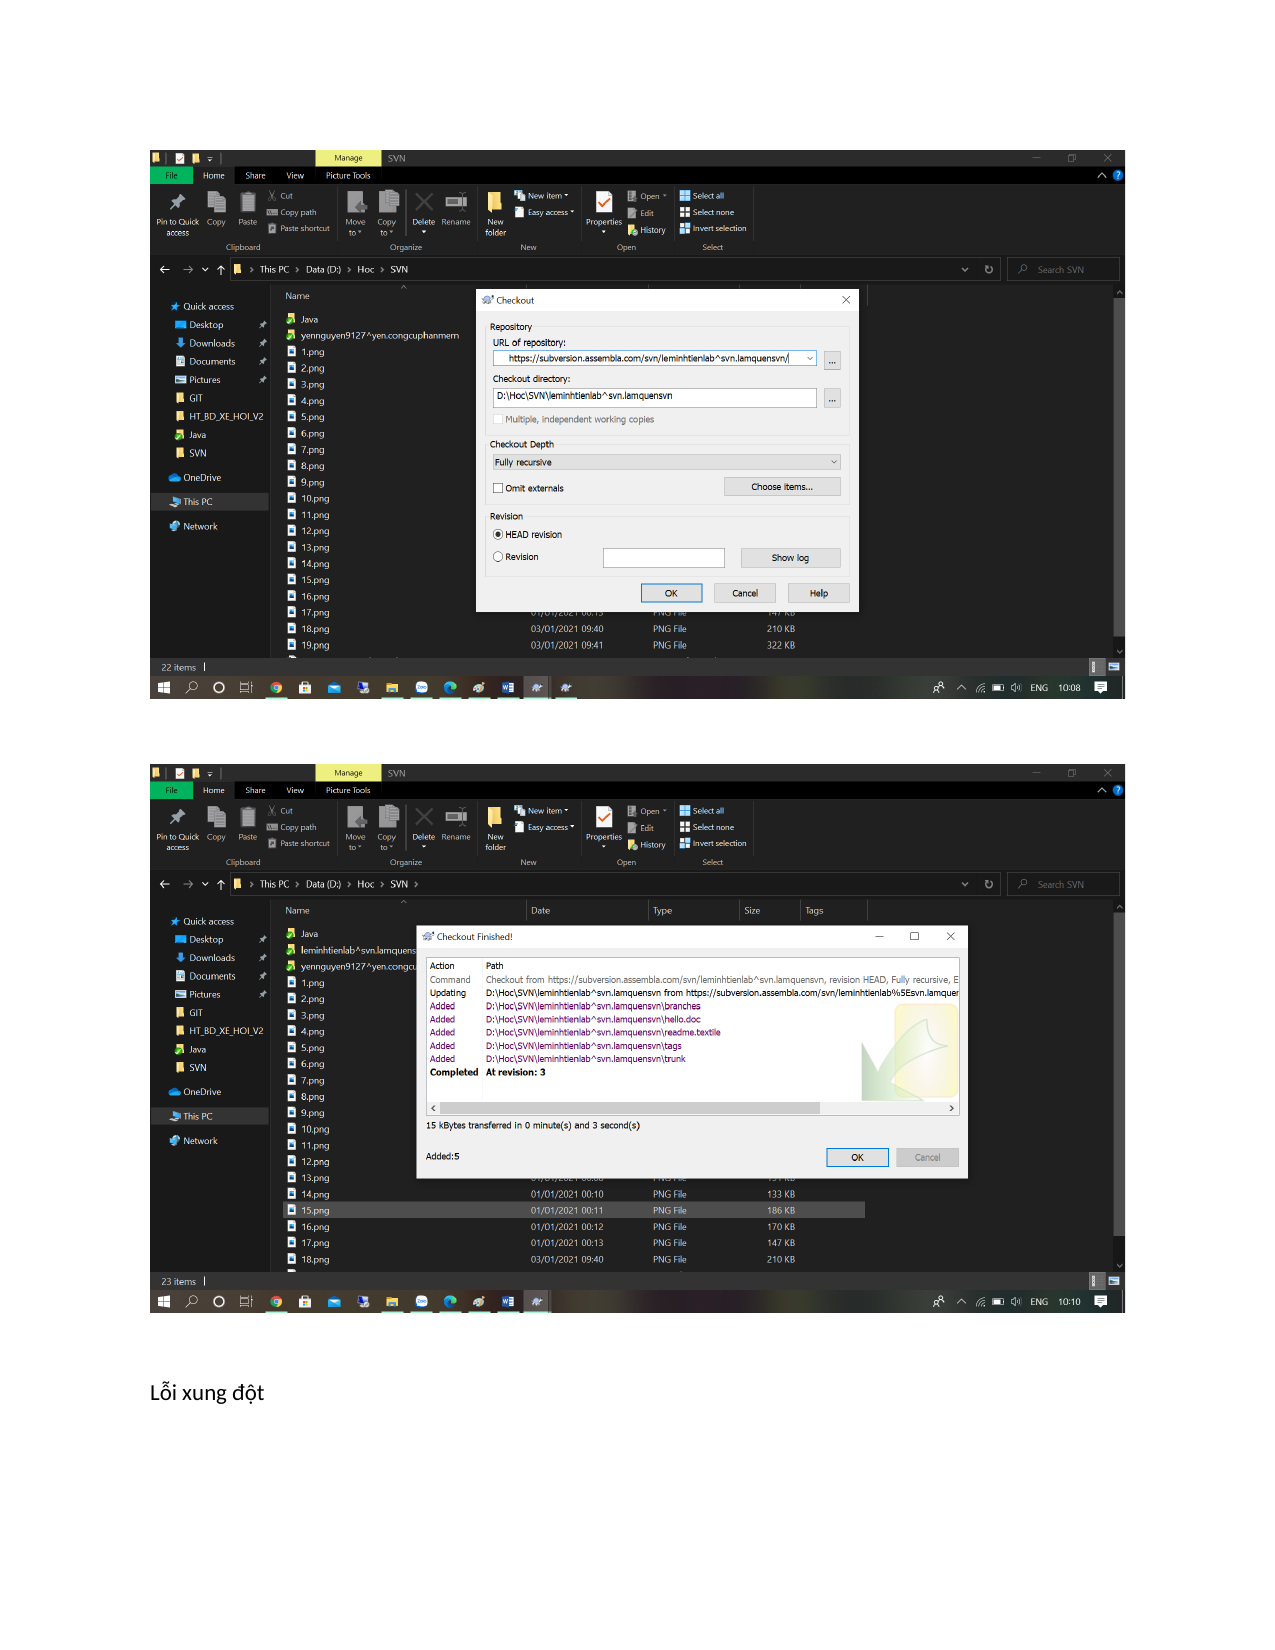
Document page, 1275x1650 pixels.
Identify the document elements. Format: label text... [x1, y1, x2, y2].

text Lỗi xung đột [150, 1378, 1125, 1406]
picture [150, 764, 1125, 1313]
picture [150, 150, 1125, 699]
